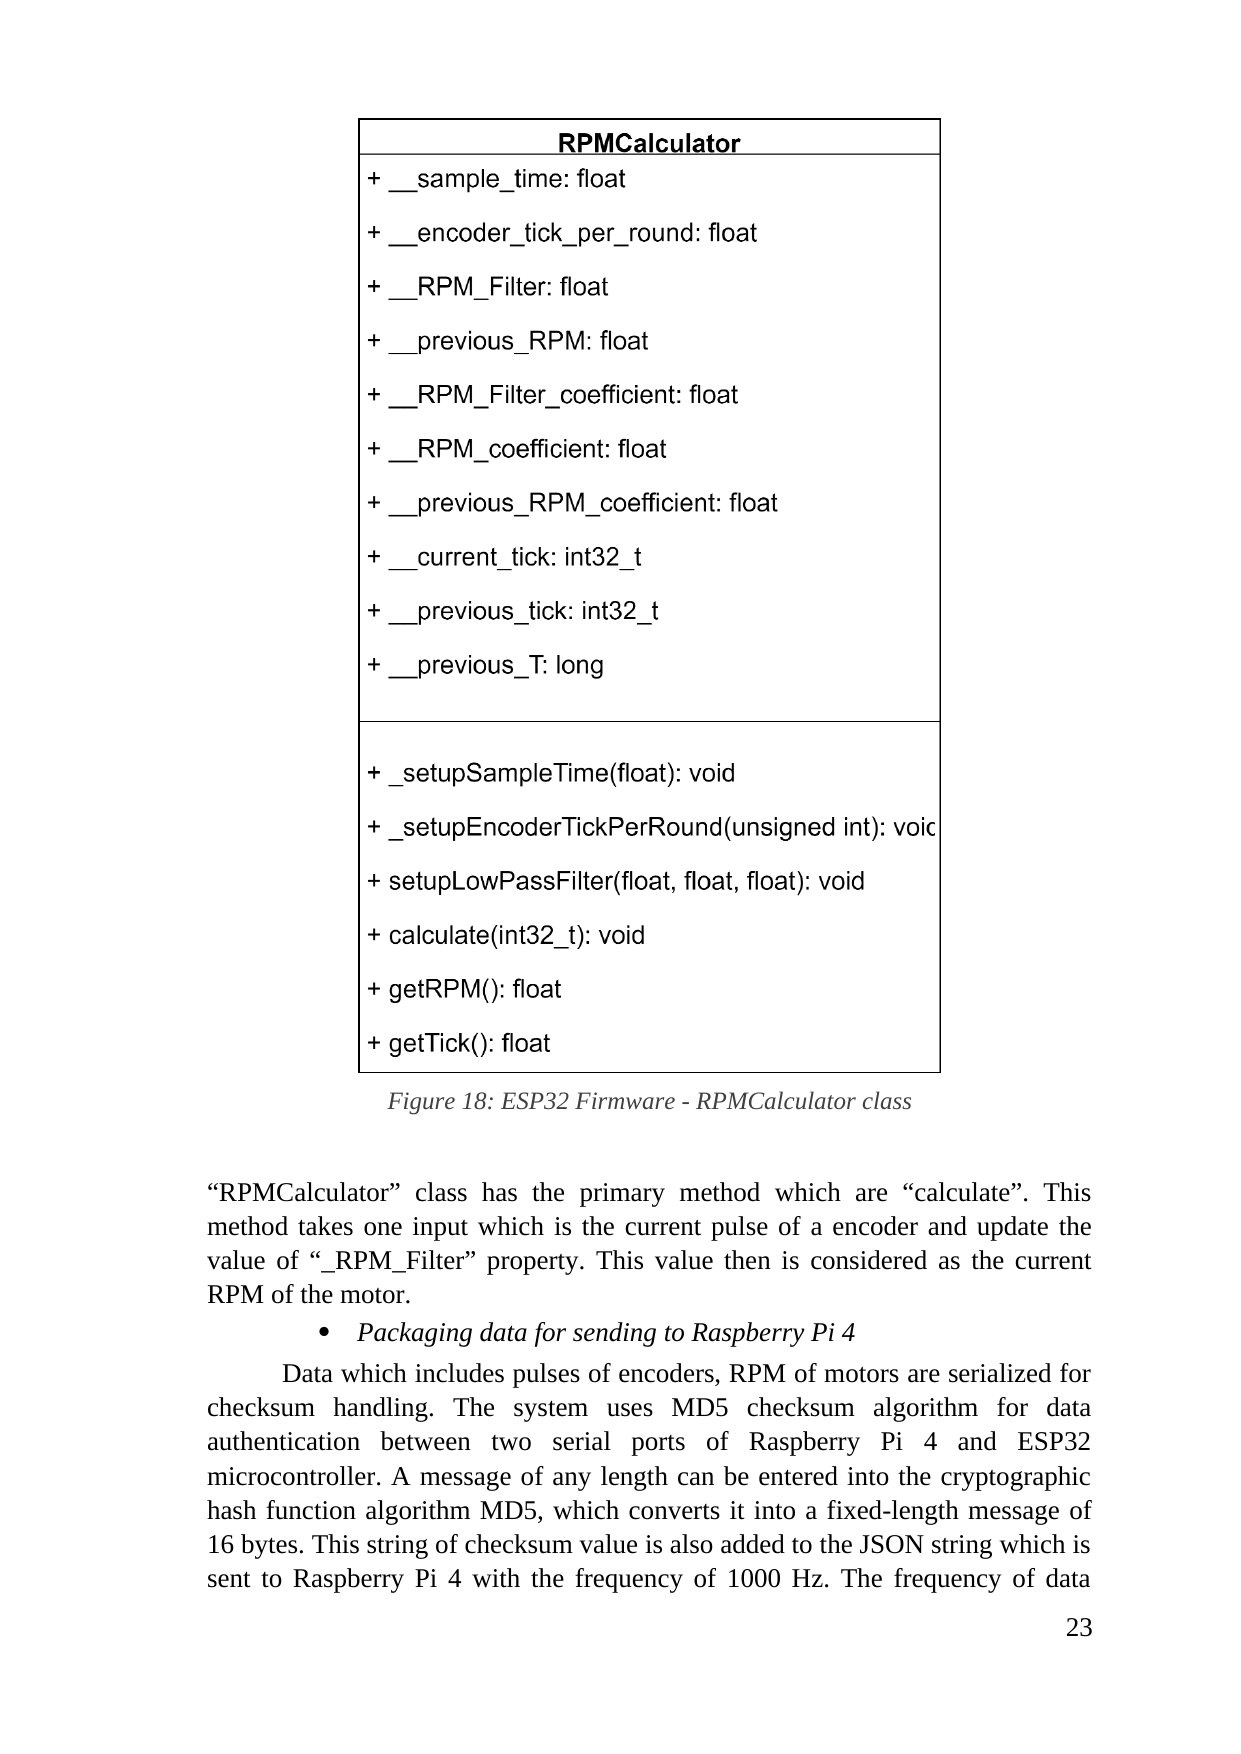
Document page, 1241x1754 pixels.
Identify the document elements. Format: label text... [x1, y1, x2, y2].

subtitle Packaging data for sending to Raspberry Pi 4 [207, 1317, 1092, 1348]
text “RPMCalculator” class has the primary method which are “calculate”. This method takes one input which is the current pulse of a encoder and update the value of “_RPM_Filter” property. This value then is considered as the current RPM of the motor. [207, 1176, 1092, 1309]
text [207, 1357, 1092, 1593]
picture [358, 118, 942, 1077]
